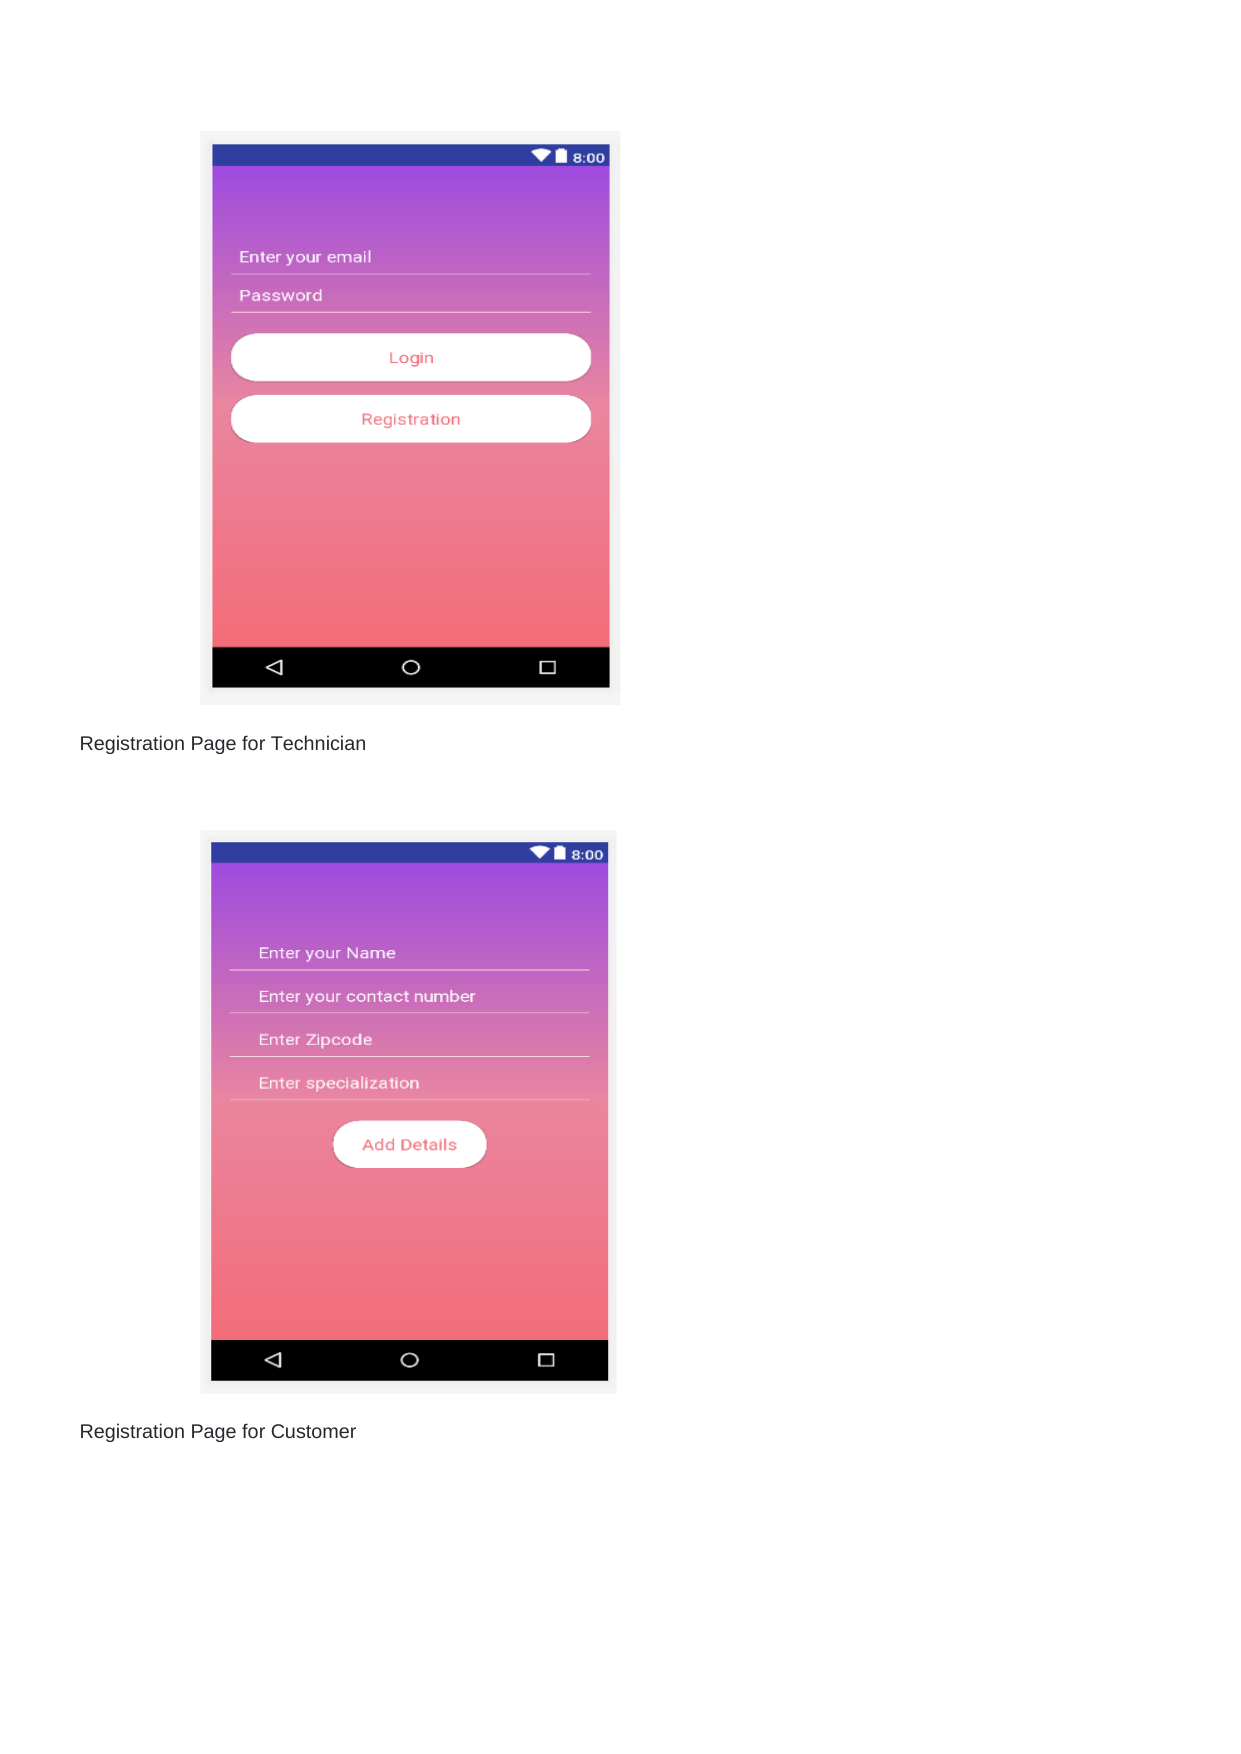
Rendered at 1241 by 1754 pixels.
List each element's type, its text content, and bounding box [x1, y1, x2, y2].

picture [200, 830, 617, 1394]
picture [200, 131, 621, 705]
text Registration Page for Customer [79, 1420, 1161, 1443]
text Registration Page for Technician [79, 732, 1161, 754]
